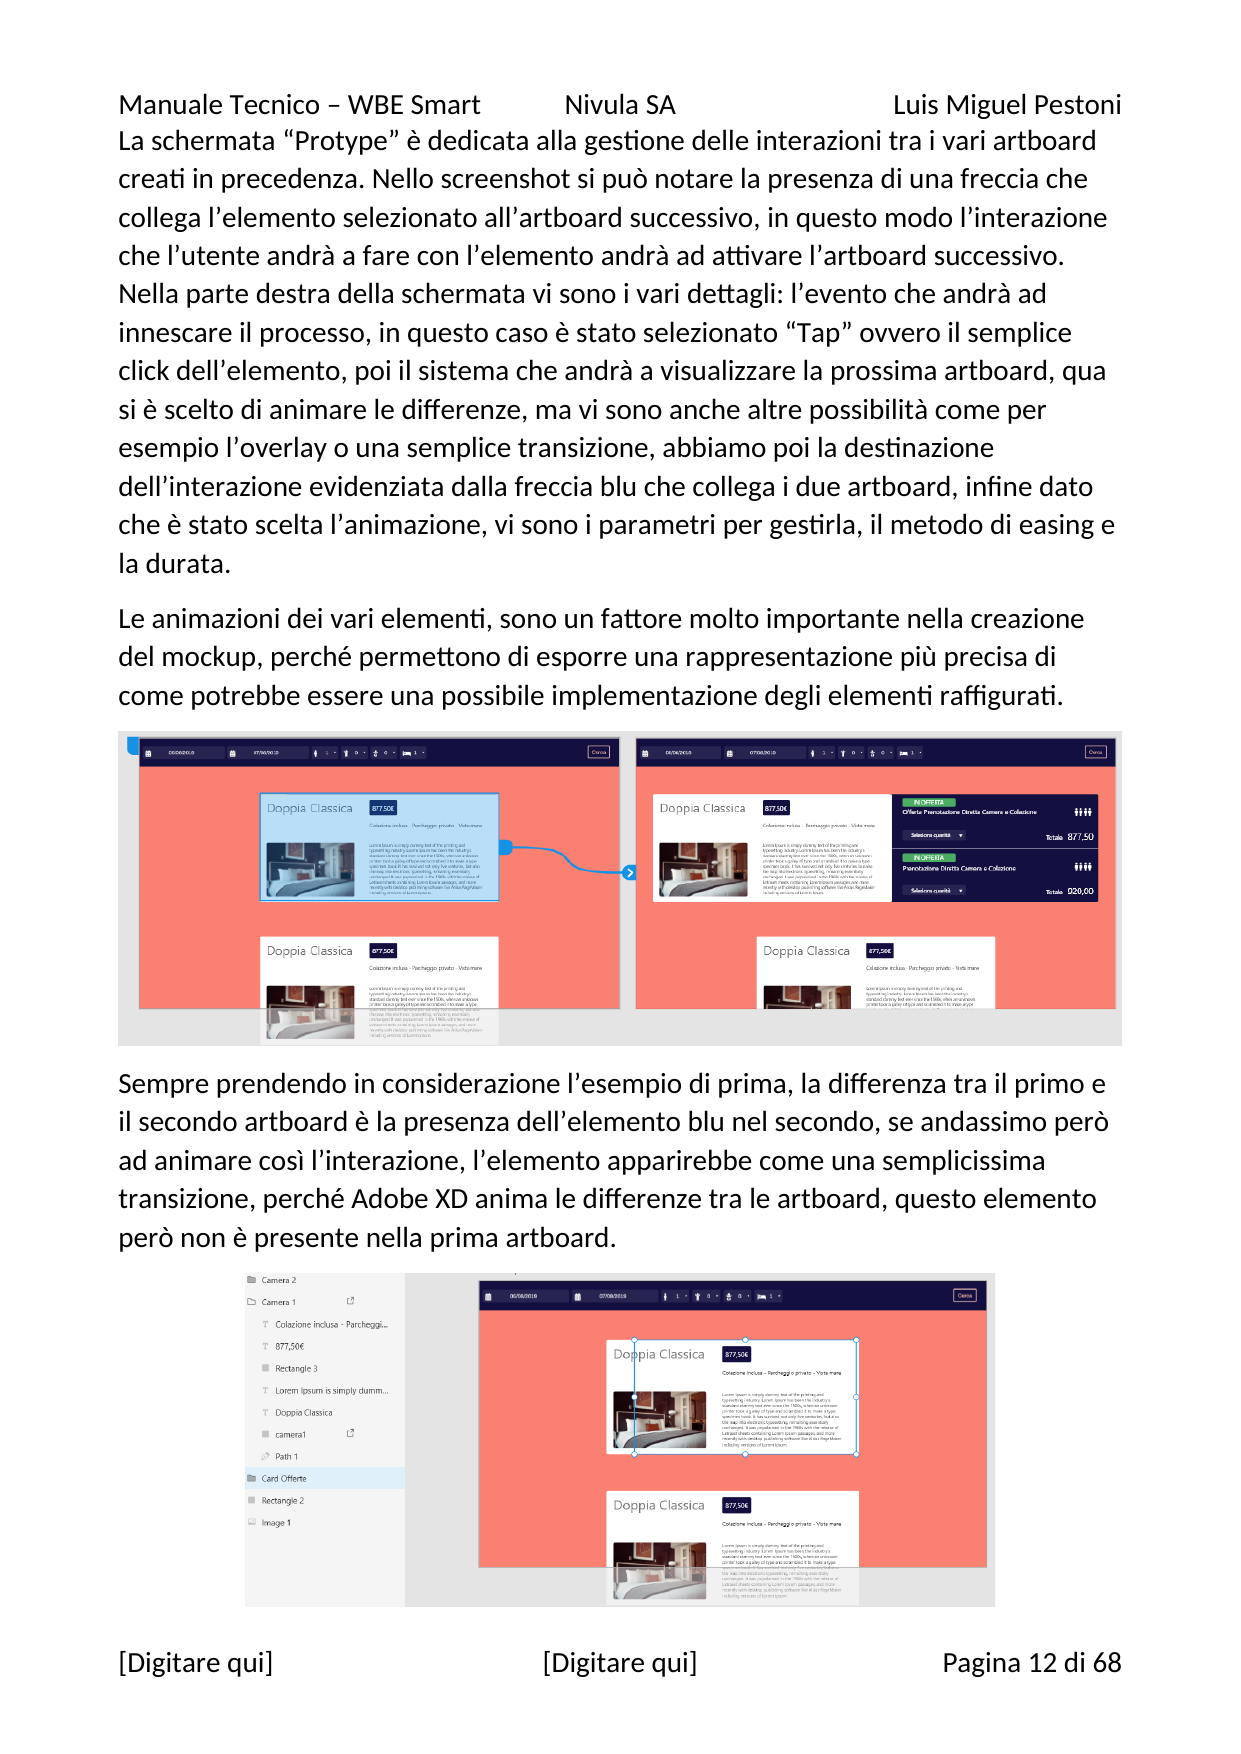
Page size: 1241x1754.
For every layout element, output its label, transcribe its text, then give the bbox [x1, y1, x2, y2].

text La schermata “Protype” è dedicata alla gestione delle interazioni tra i vari artboard creati in precedenza. Nello screenshot si può notare la presenza di una freccia che collega l’elemento selezionato all’artboard successivo, in questo modo l’interazione che l’utente andrà a fare con l’elemento andrà ad attivare l’artboard successivo. Nella parte destra della schermata vi sono i vari dettagli: l’evento che andrà ad innescare il processo, in questo caso è stato selezionato “Tap” ovvero il semplice click dell’elemento, poi il sistema che andrà a visualizzare la prossima artboard, qua si è scelto di animare le differenze, ma vi sono anche altre possibilità come per esempio l’overlay o una semplice transizione, abbiamo poi la destinazione dell’interazione evidenziata dalla freccia blu che collega i due artboard, infine dato che è stato scelta l’animazione, vi sono i parametri per gestirla, il metodo di easing e la durata. [118, 122, 1122, 580]
picture [245, 1273, 995, 1607]
text Sempre prendendo in considerazione l’esempio di prima, la differenza tra il primo e il secondo artboard è la presenza dell’elemento blu nel secondo, se andassimo però ad animare così l’interazione, l’elemento apparirebbe come una semplicissima transizione, perché Adobe XD anima le differenze tra le artboard, questo elemento però non è presente nella prima artboard. [118, 1065, 1122, 1254]
picture [118, 731, 1123, 1046]
text Le animazioni dei vari elementi, sono un fattore molto importante nella creazione del mockup, perché permettono di esporre una rappresentazione più precisa di come potrebbe essere una possibile implementazione degli elementi raffigurati. [118, 600, 1122, 712]
